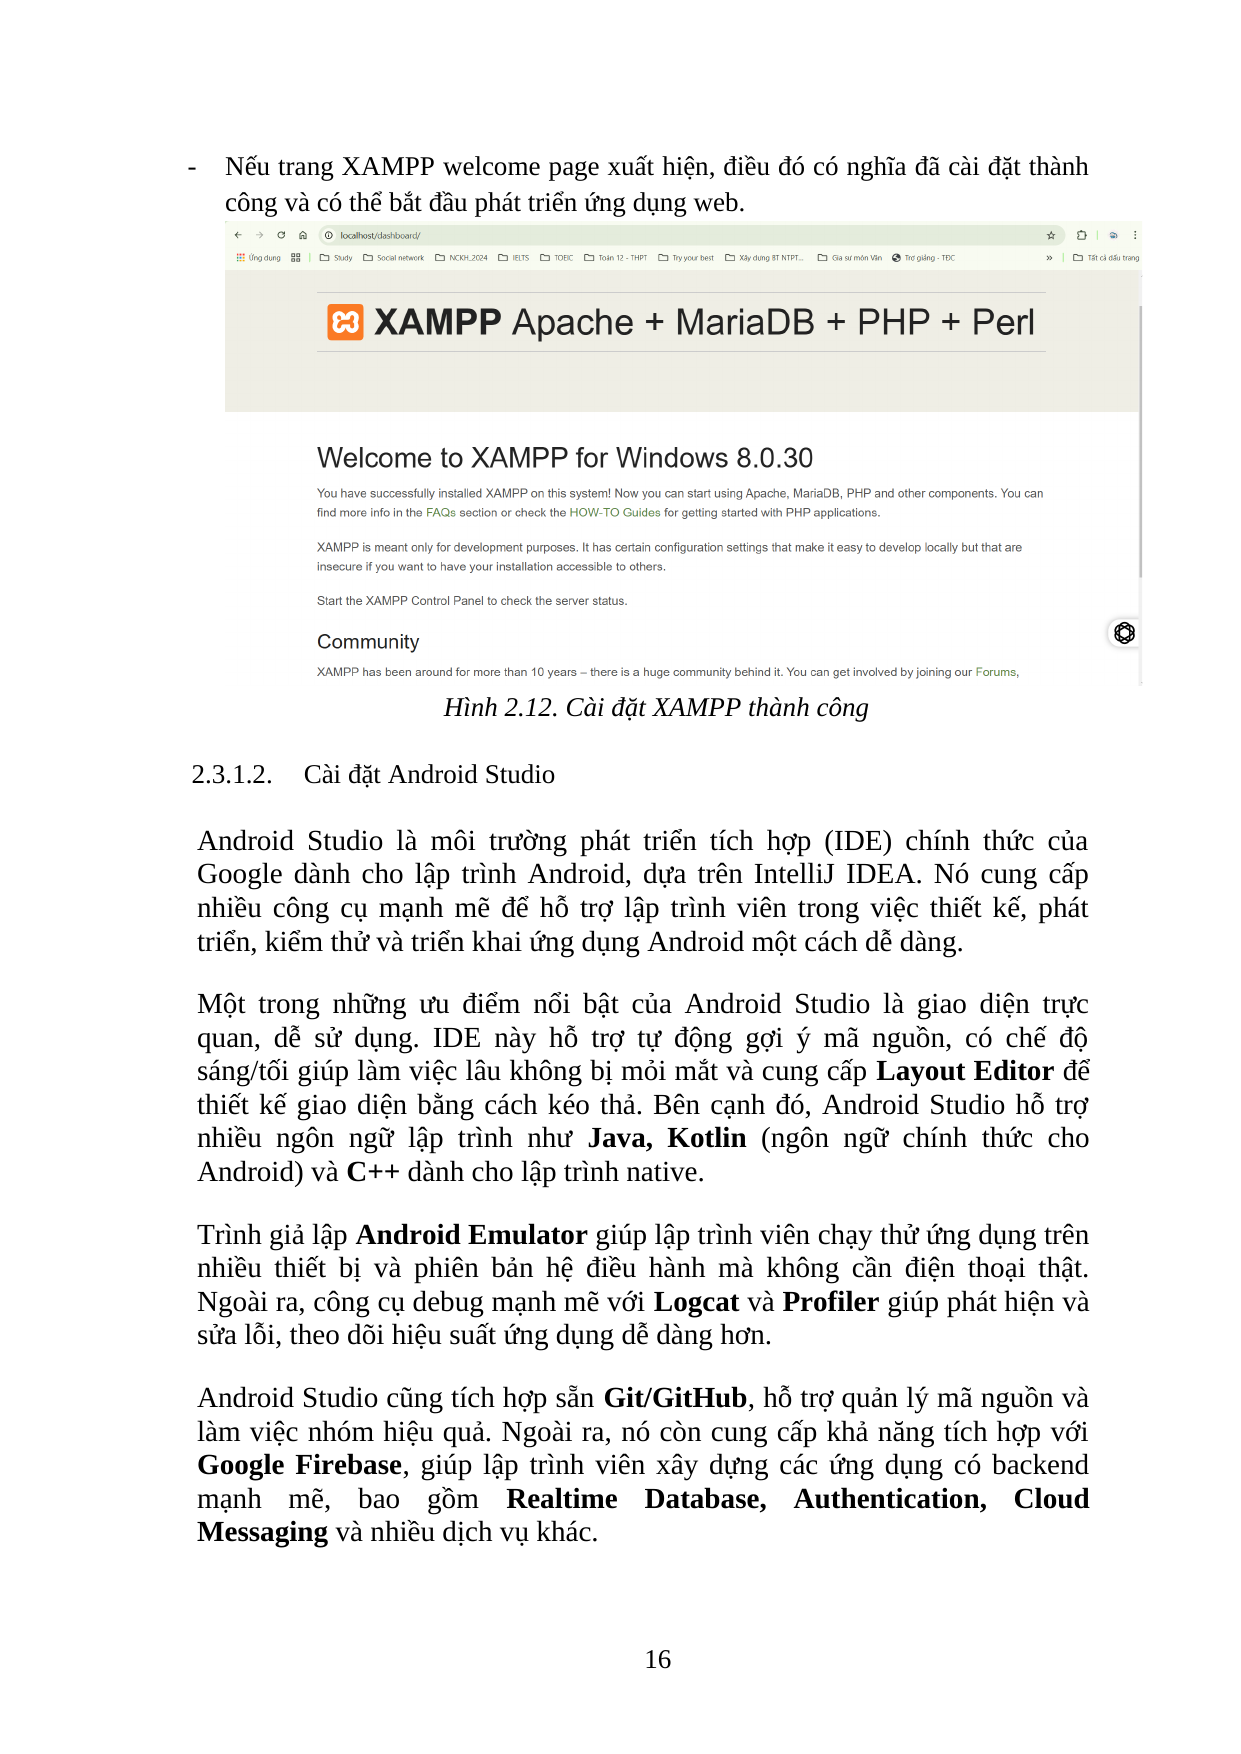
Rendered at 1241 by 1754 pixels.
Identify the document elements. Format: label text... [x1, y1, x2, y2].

text Android Studio là môi trường phát triển tích hợp (IDE) chính thức của Google dành cho lập trình Android, dựa trên IntelliJ IDEA. Nó cung cấp nhiều công cụ mạnh mẽ để hỗ trợ lập trình viên trong việc thiết kế, phát triển, kiểm thử và triển khai ứng dụng Android một cách dễ dàng. [197, 823, 1090, 957]
list Nếu trang XAMPP welcome page xuất hiện, điều đó có nghĩa đã cài đặt thành công và có thể bắt đầu phát triển ứng dụng web. [187, 150, 1090, 217]
text Một trong những ưu điểm nổi bật của Android Studio là giao diện trực quan, dễ sử dụng. IDE này hỗ trợ tự động gợi ý mã nguồn, có chế độ sáng/tối giúp làm việc lâu không bị mỏi mắt và cung cấp Layout Editor để thiết kế giao diện bằng cách kéo thả. Bên cạnh đó, Android Studio hỗ trợ nhiều ngôn ngữ lập trình như Java, Kotlin (ngôn ngữ chính thức cho Android) và C++ dành cho lập trình native. [197, 986, 1090, 1188]
text Android Studio cũng tích hợp sẵn Git/GitHub, hỗ trợ quản lý mã nguồn và làm việc nhóm hiệu quả. Ngoài ra, nó còn cung cấp khả năng tích hợp với Google Firebase, giúp lập trình viên xây dựng các ứng dụng có backend mạnh mẽ, bao gồm Realtime Database, Authentication, Cloud Messaging và nhiều dịch vụ khác. [197, 1380, 1090, 1548]
text Hình 2.12. Cài đặt XAMPP thành công [150, 691, 1090, 722]
list Cài đặt Android Studio [191, 758, 1090, 789]
picture [225, 221, 1143, 686]
text Trình giả lập Android Emulator giúp lập trình viên chạy thử ứng dụng trên nhiều thiết bị và phiên bản hệ điều hành mà không cần điện thoại thật. Ngoài ra, công cụ debug mạnh mẽ với Logcat và Profiler giúp phát hiện và sửa lỗi, theo dõi hiệu suất ứng dụng dễ dàng hơn. [197, 1217, 1090, 1351]
